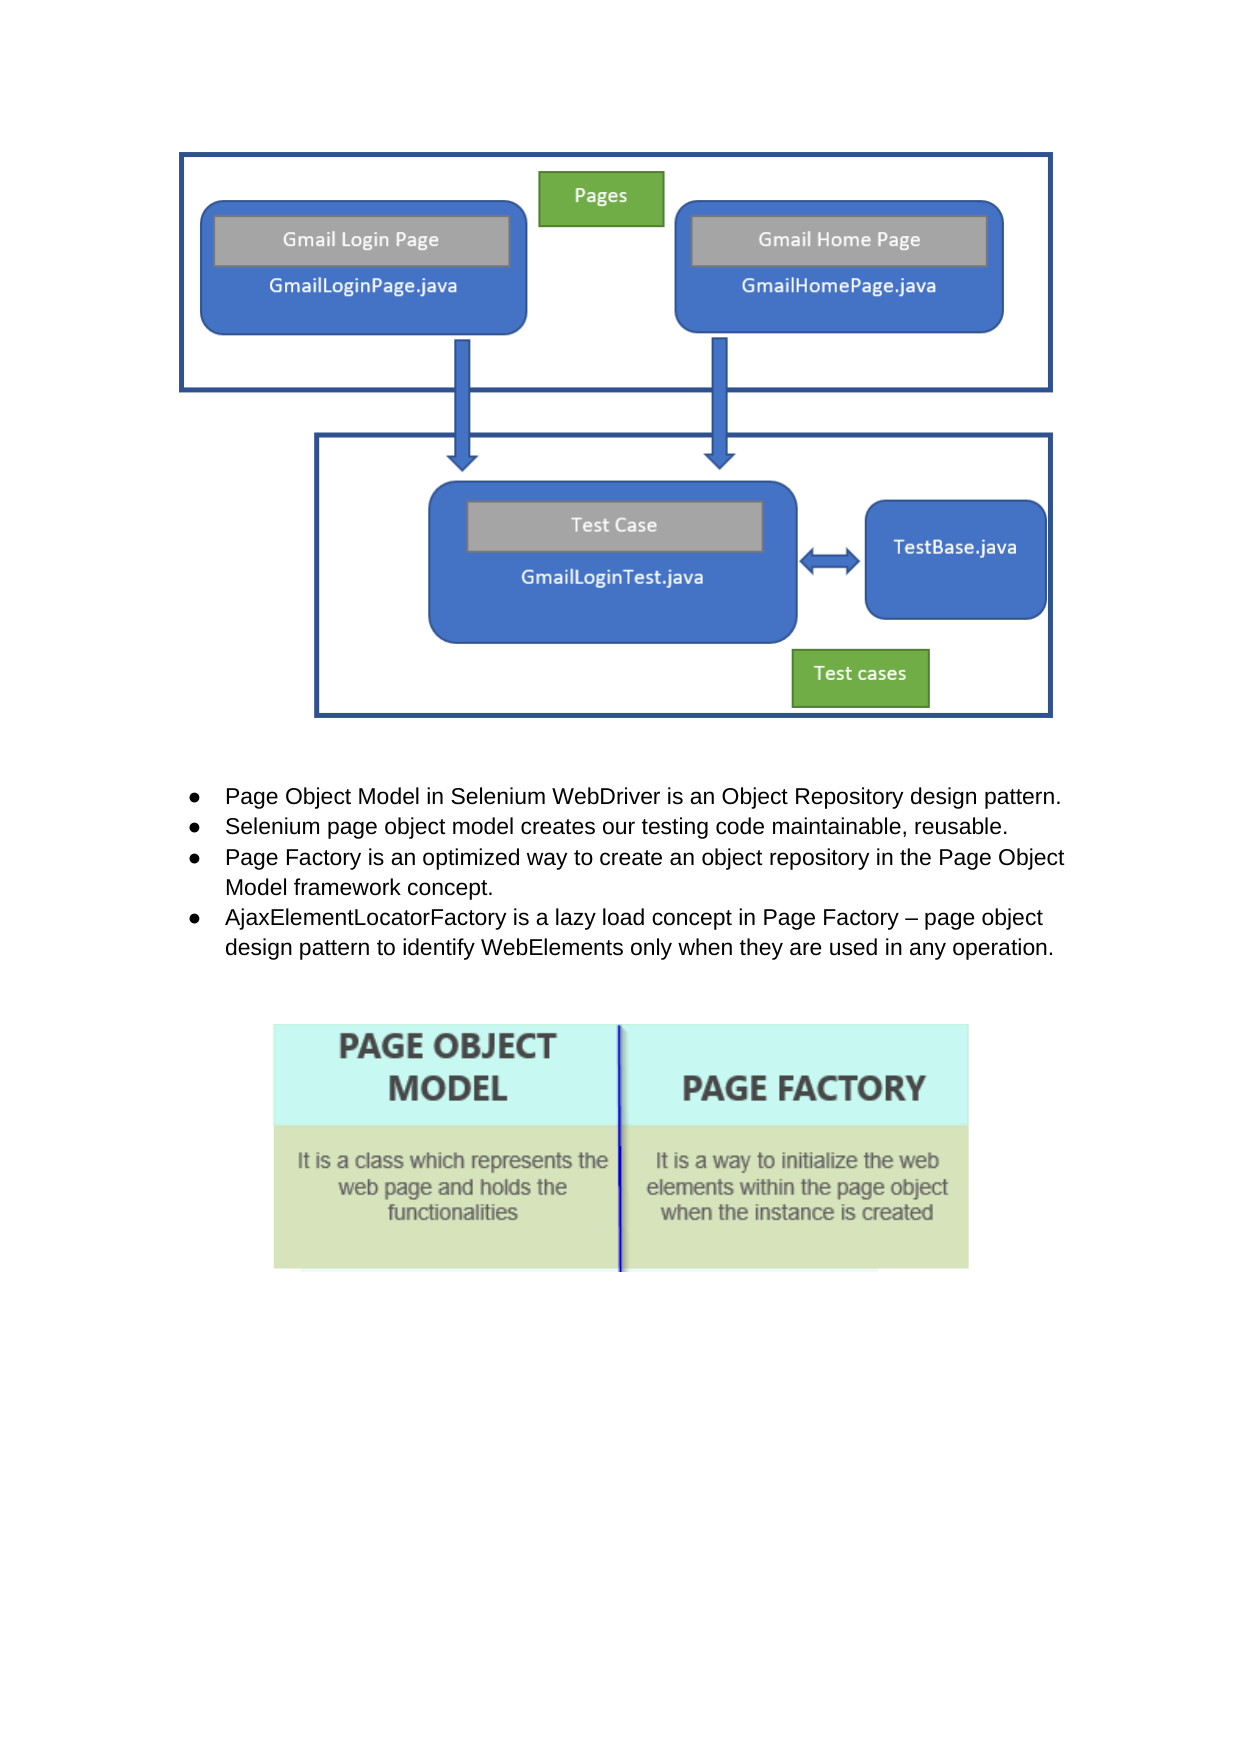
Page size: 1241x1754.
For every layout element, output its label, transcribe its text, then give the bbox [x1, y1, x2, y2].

picture [150, 126, 1091, 749]
picture [271, 1024, 969, 1272]
list Selenium page object model creates our testing code maintainable, reusable. [187, 813, 1090, 839]
list Page Object Model in Selenium WebDriver is an Object Repository design pattern. [187, 783, 1090, 809]
list Page Factory is an optimized way to create an object repository in the Page Object Model framework concept. [187, 843, 1090, 900]
list AjaxElementLocatorFactory is a lazy load concept in Page Factory – page object design pattern to identify WebElements only when they are used in any operation. [187, 904, 1090, 960]
